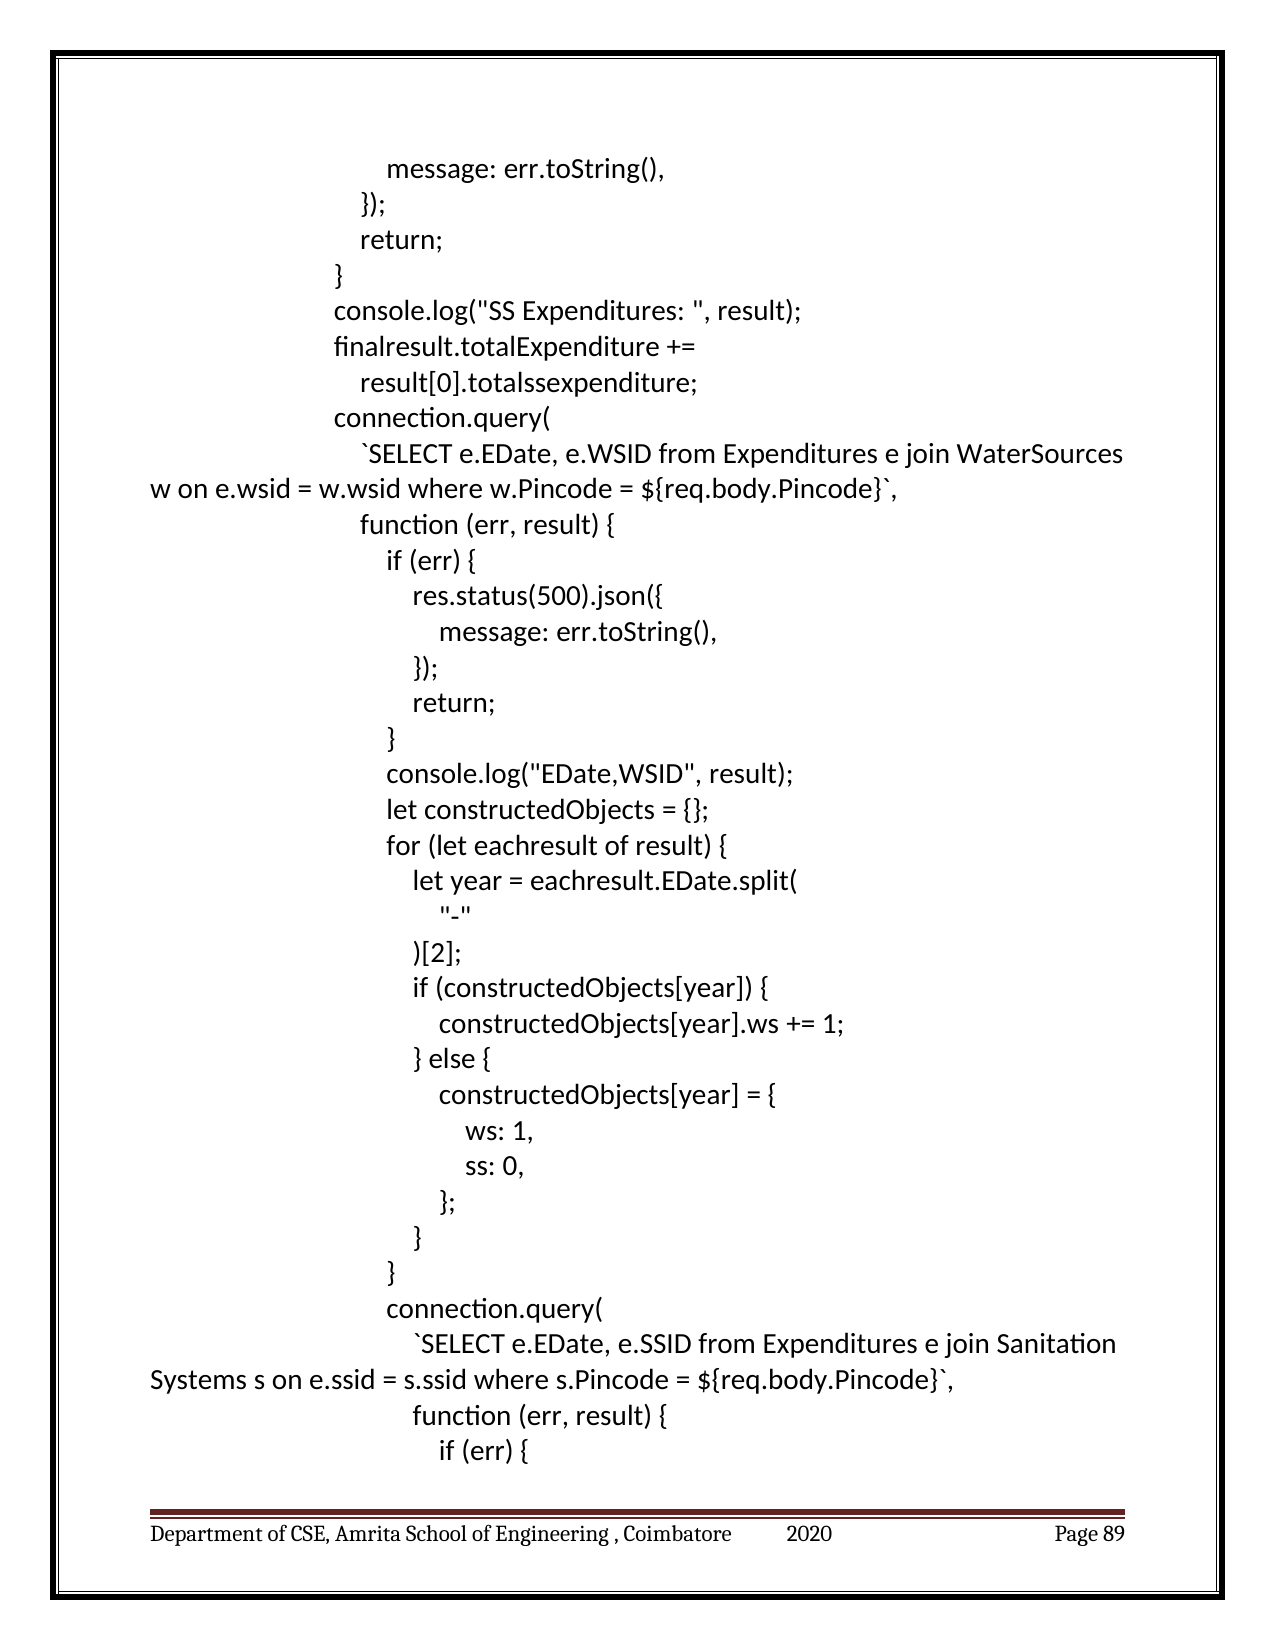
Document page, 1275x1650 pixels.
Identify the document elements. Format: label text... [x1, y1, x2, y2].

text constructedObjects[year].ws += 1; [150, 1005, 1125, 1041]
text )[2]; [150, 934, 1125, 969]
text console.log("EDate,WSID", result); [150, 756, 1125, 791]
text return; [150, 684, 1125, 720]
text ws: 1, [150, 1112, 1125, 1147]
text function (err, result) { [150, 506, 1125, 542]
text } else { [150, 1041, 1125, 1076]
text return; [150, 221, 1125, 257]
text let constructedObjects = {}; [150, 791, 1125, 827]
text message: err.toString(), [150, 613, 1125, 649]
text if (err) { [150, 542, 1125, 577]
text constructedObjects[year] = { [150, 1076, 1125, 1112]
text ss: 0, [150, 1147, 1125, 1183]
text }; [150, 1183, 1125, 1219]
text finalresult.totalExpenditure += [150, 328, 1125, 364]
text } [150, 1254, 1125, 1290]
text message: err.toString(), [150, 150, 1125, 186]
text let year = eachresult.EDate.split( [150, 862, 1125, 898]
text } [150, 720, 1125, 756]
text for (let eachresult of result) { [150, 827, 1125, 862]
text connection.query( [150, 399, 1125, 435]
text } [150, 1219, 1125, 1254]
text }); [150, 186, 1125, 221]
text if (err) { [150, 1432, 1125, 1468]
text } [150, 257, 1125, 292]
text "-" [150, 898, 1125, 934]
text function (err, result) { [150, 1397, 1125, 1432]
text console.log("SS Expenditures: ", result); [150, 292, 1125, 328]
text }); [150, 649, 1125, 684]
text connection.query( [150, 1290, 1125, 1326]
text if (constructedObjects[year]) { [150, 969, 1125, 1005]
text result[0].totalssexpenditure; [150, 364, 1125, 399]
text `SELECT e.EDate, e.SSID from Expenditures e join SanitationSystems s on e.ssid = s.ssid where s.Pincode = ${req.body.Pincode}`, [150, 1326, 1125, 1397]
text res.status(500).json({ [150, 577, 1125, 613]
text `SELECT e.EDate, e.WSID from Expenditures e join WaterSources w on e.wsid = w.wsid where w.Pincode = ${req.body.Pincode}`, [150, 435, 1125, 506]
